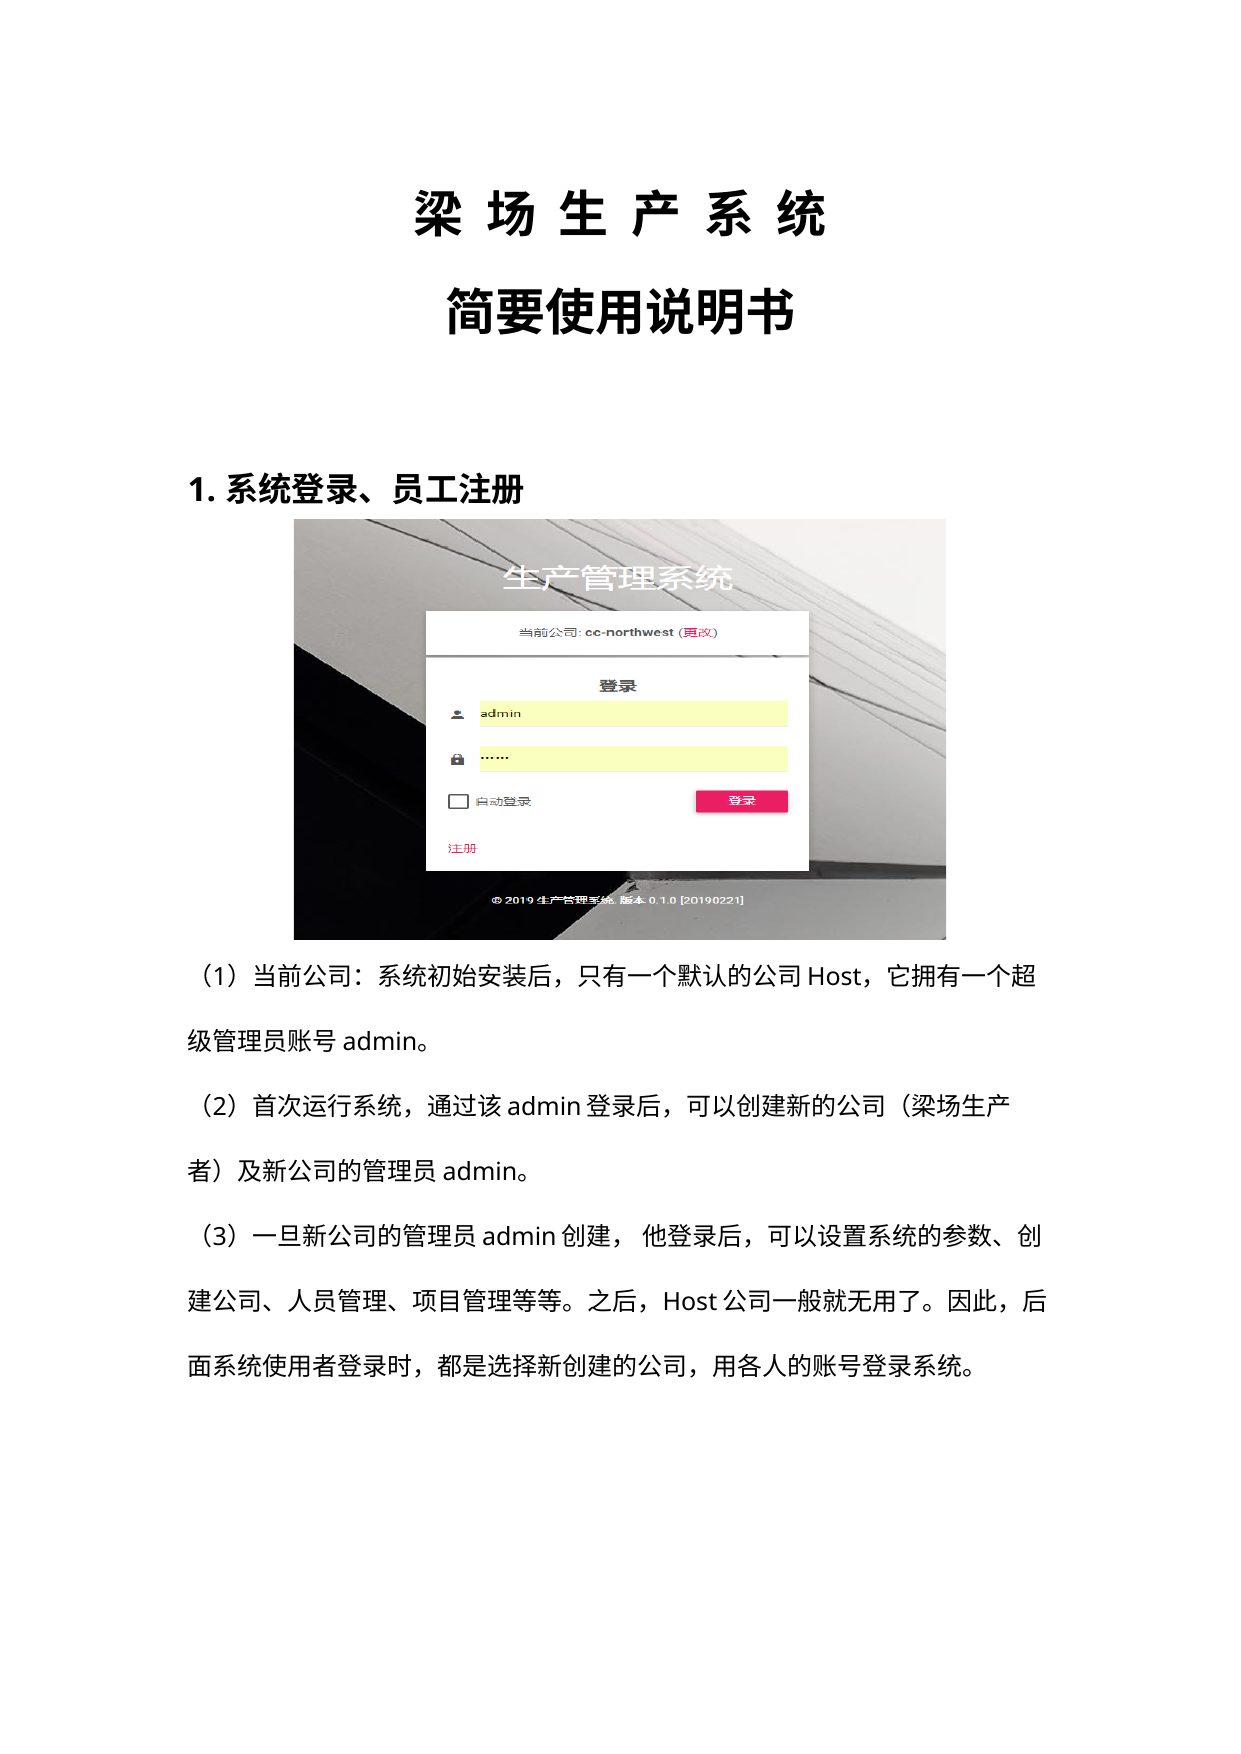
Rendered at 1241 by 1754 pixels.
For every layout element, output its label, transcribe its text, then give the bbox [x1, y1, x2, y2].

list （1）当前公司：系统初始安装后，只有一个默认的公司Host，它拥有一个超级管理员账号admin。 [187, 942, 1053, 1072]
picture [293, 519, 947, 940]
list （2）首次运行系统，通过该admin登录后，可以创建新的公司（梁场生产者）及新公司的管理员admin。 [187, 1072, 1053, 1202]
text 梁 场 生 产 系 统 [187, 162, 1053, 259]
list 系统登录、员工注册 [187, 454, 1053, 519]
list （3）一旦新公司的管理员admin创建， 他登录后，可以设置系统的参数、创建公司、人员管理、项目管理等等。之后，Host公司一般就无用了。因此，后面系统使用者登录时，都是选择新创建的公司，用各人的账号登录系统。 [187, 1202, 1053, 1397]
text 简要使用说明书 [187, 259, 1053, 357]
